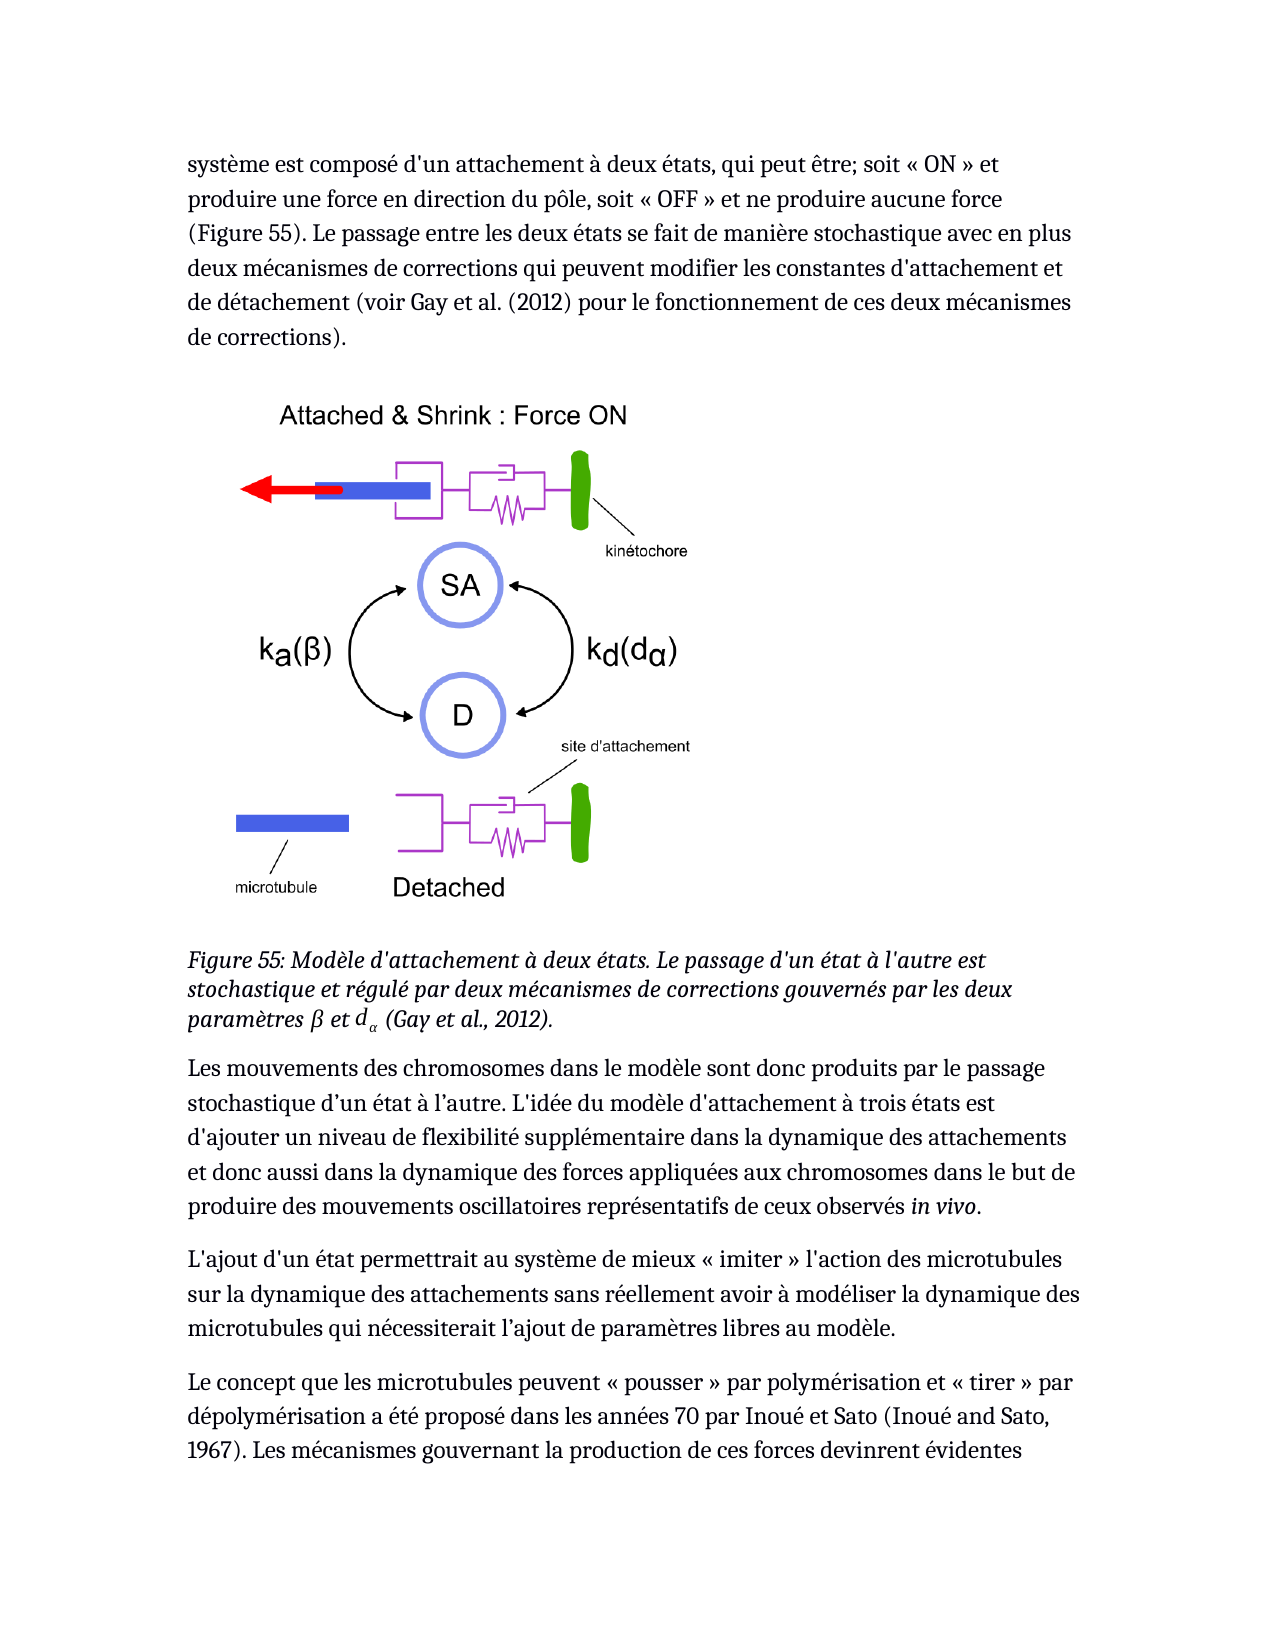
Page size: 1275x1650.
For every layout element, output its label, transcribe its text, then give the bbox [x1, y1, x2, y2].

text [187, 150, 1087, 351]
picture [206, 375, 719, 926]
text Les mouvements des chromosomes dans le modèle sont donc produits par le passage stochastique d’un état à l’autre. L'idée du modèle d'attachement à trois états est d'ajouter un niveau de flexibilité supplémentaire dans la dynamique des attachements et donc aussi dans la dynamique des forces appliquées aux chromosomes dans le but de produire des mouvements oscillatoires représentatifs de ceux observés in vivo. [187, 1054, 1087, 1221]
text L'ajout d'un état permettrait au système de mieux « imiter » l'action des microtubules sur la dynamique des attachements sans réellement avoir à modéliser la dynamique des microtubules qui nécessiterait l’ajout de paramètres libres au modèle. [187, 1245, 1087, 1343]
text Figure 55: Modèle d'attachement à deux états. Le passage d'un état à l'autre est stochastique et régulé par deux mécanismes de corrections gouvernés par les deux paramètres et (Gay et al., 2012). [187, 946, 1087, 1035]
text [187, 1367, 1087, 1465]
